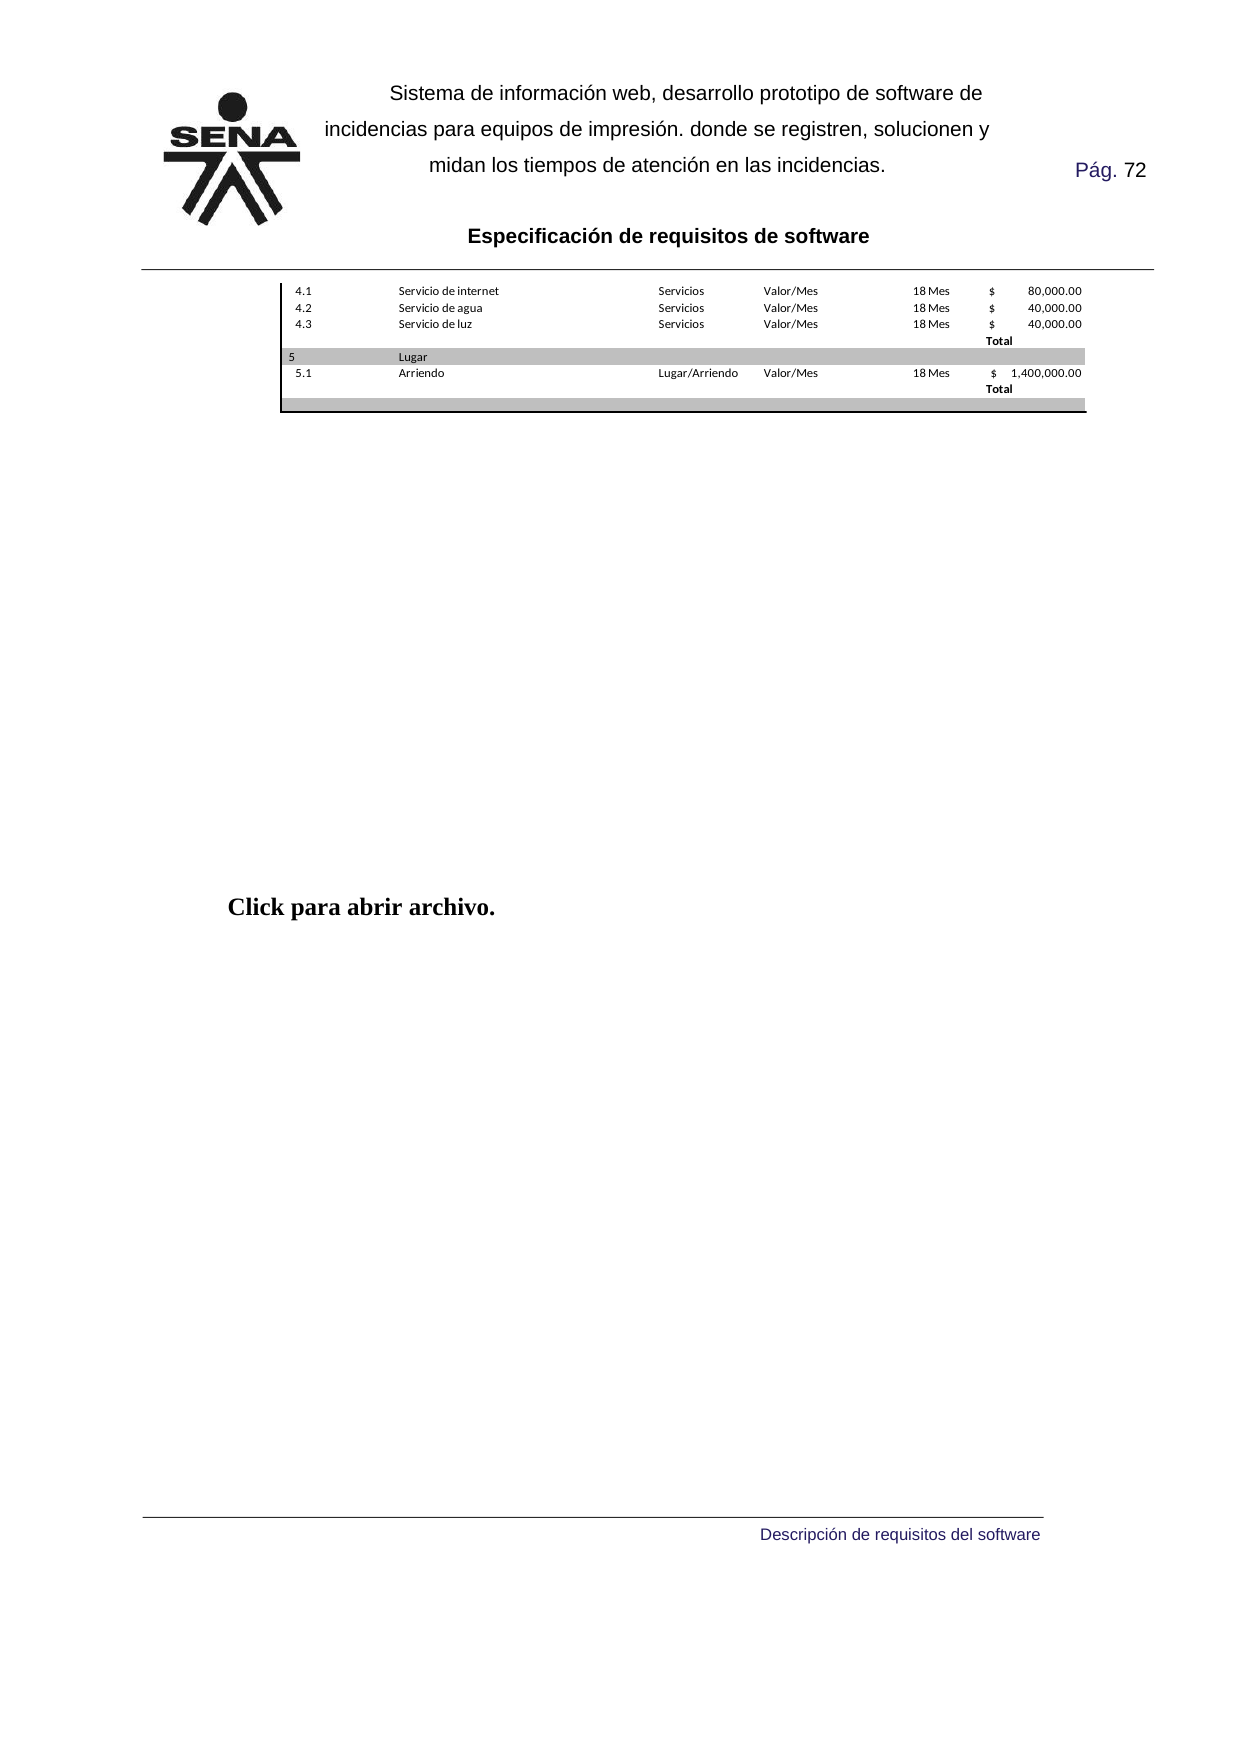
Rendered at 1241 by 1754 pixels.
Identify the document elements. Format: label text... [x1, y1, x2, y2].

list Click para abrir archivo. [227, 892, 1092, 921]
picture [163, 88, 301, 226]
